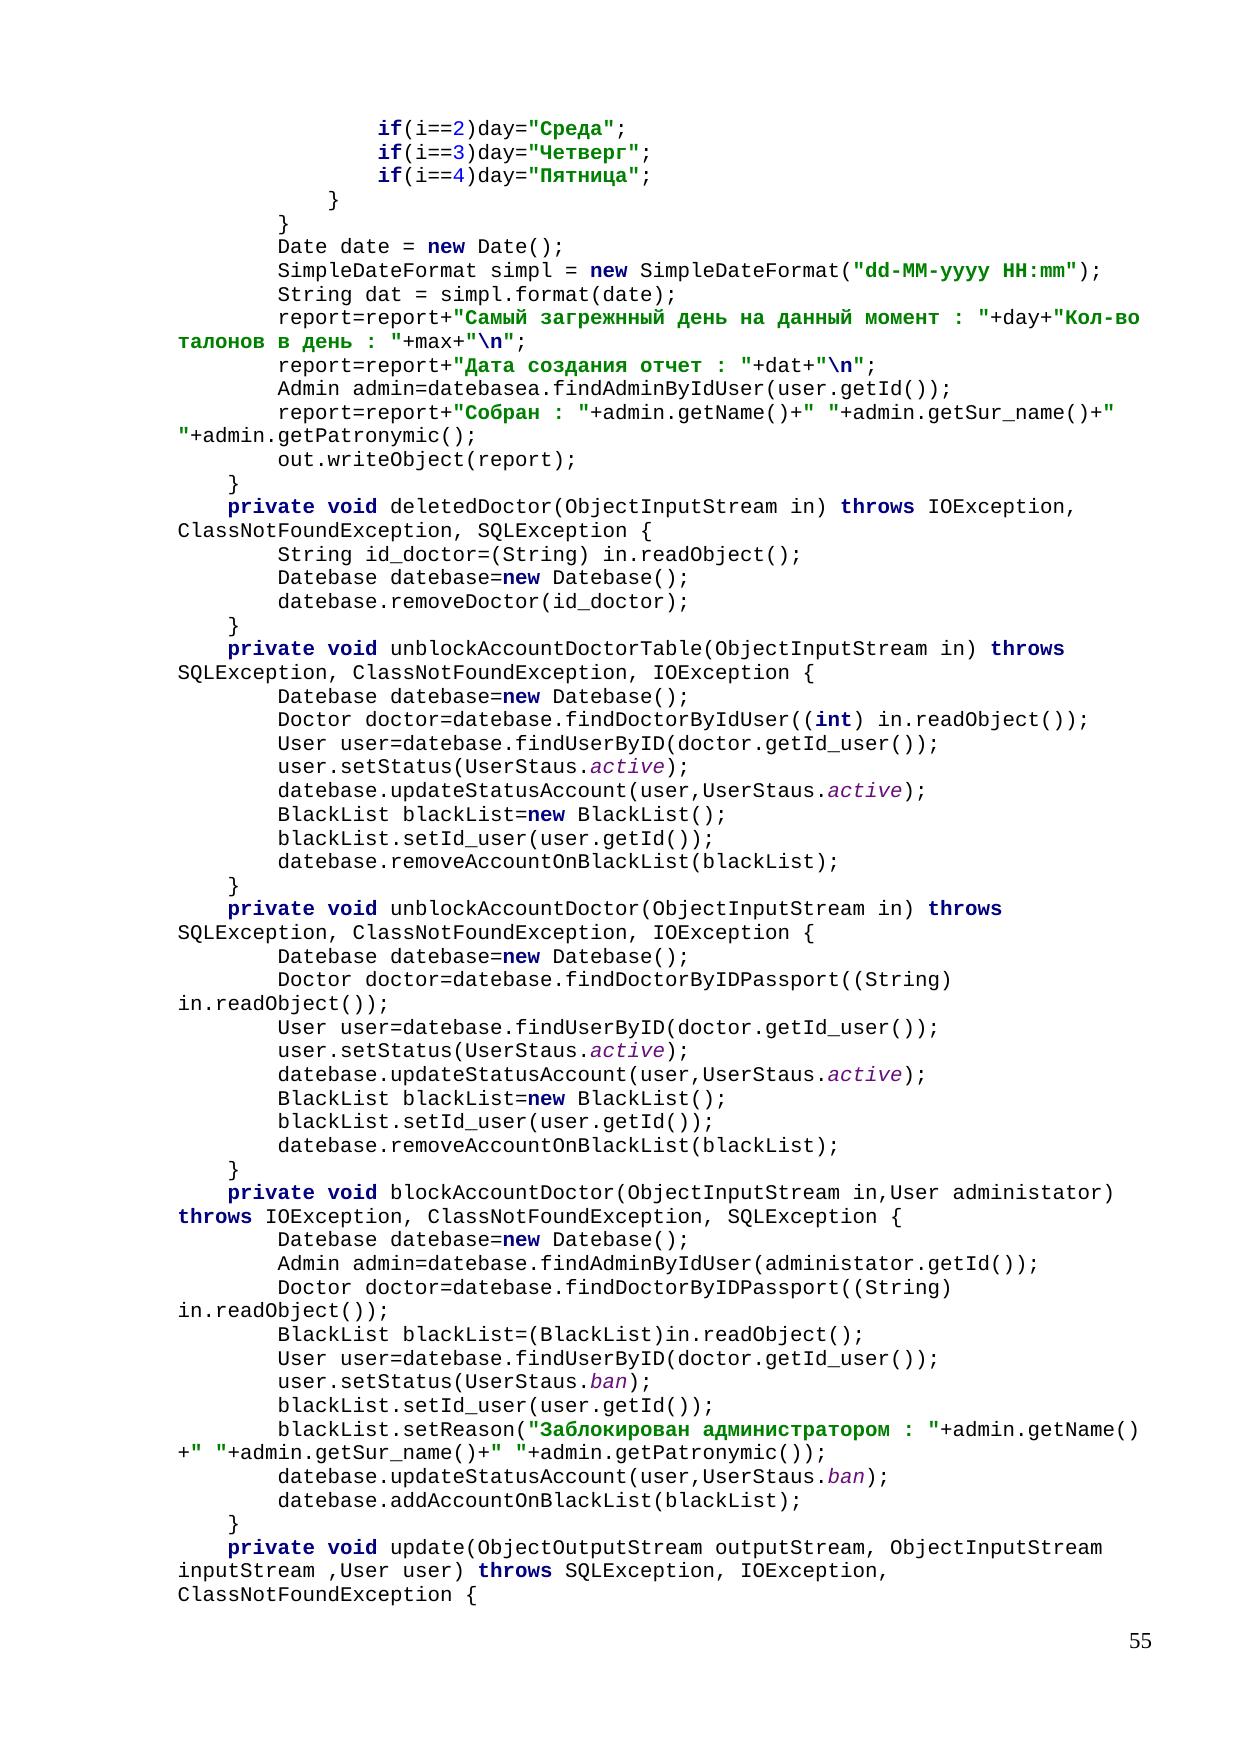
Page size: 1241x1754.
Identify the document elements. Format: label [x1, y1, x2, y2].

text [177, 118, 1152, 1608]
